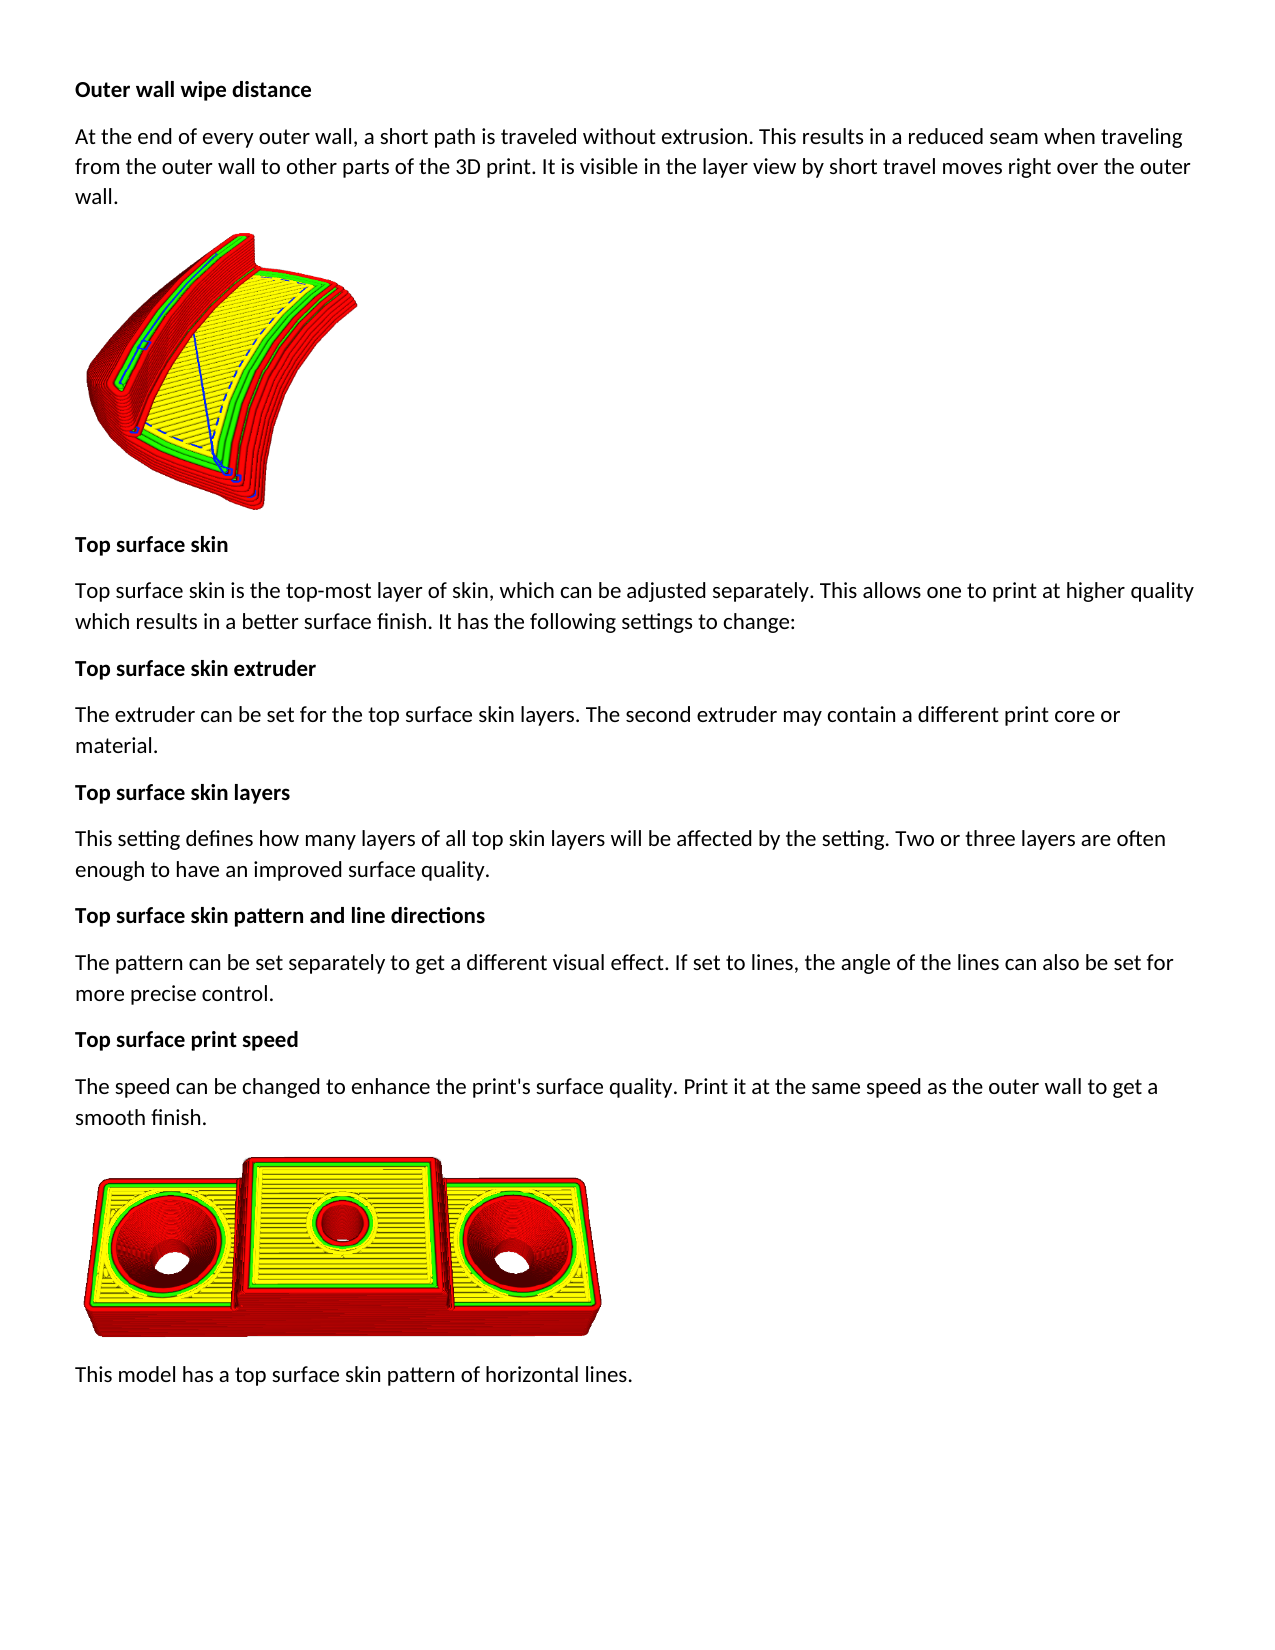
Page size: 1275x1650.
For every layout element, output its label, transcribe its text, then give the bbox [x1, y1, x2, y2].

text This setting defines how many layers of all top skin layers will be affected by the setting. Two or three layers are often enough to have an improved surface quality. [75, 824, 1200, 883]
text The extruder can be set for the top surface skin layers. The second extruder may contain a different print core or material. [75, 701, 1200, 759]
text Top surface skin [75, 530, 1200, 558]
text Outer wall wipe distance [75, 75, 1200, 103]
text Top surface skin is the top-most layer of skin, which can be adjusted separately. This allows one to print at higher quality which results in a better surface finish. It has the following settings to change: [75, 577, 1200, 635]
text At the end of every outer wall, a short path is traveled without extrusion. This results in a reduced seam when traveling from the outer wall to other parts of the 3D print. It is visible in the layer view by short travel moves right over the outer wall. [75, 122, 1200, 210]
text Top surface skin layers [75, 778, 1200, 806]
picture [75, 229, 364, 511]
text The speed can be changed to enhance the print's surface quality. Print it at the same speed as the outer wall to get a smooth finish. [75, 1072, 1200, 1131]
text This model has a top surface skin pattern of horizontal lines. [75, 1360, 1200, 1388]
picture [75, 1149, 606, 1342]
text Top surface skin pattern and line directions [75, 902, 1200, 929]
text The pattern can be set separately to get a different visual effect. If set to lines, the angle of the lines can also be set for more precise control. [75, 948, 1200, 1007]
text Top surface skin extruder [75, 654, 1200, 682]
text Top surface print speed [75, 1026, 1200, 1053]
